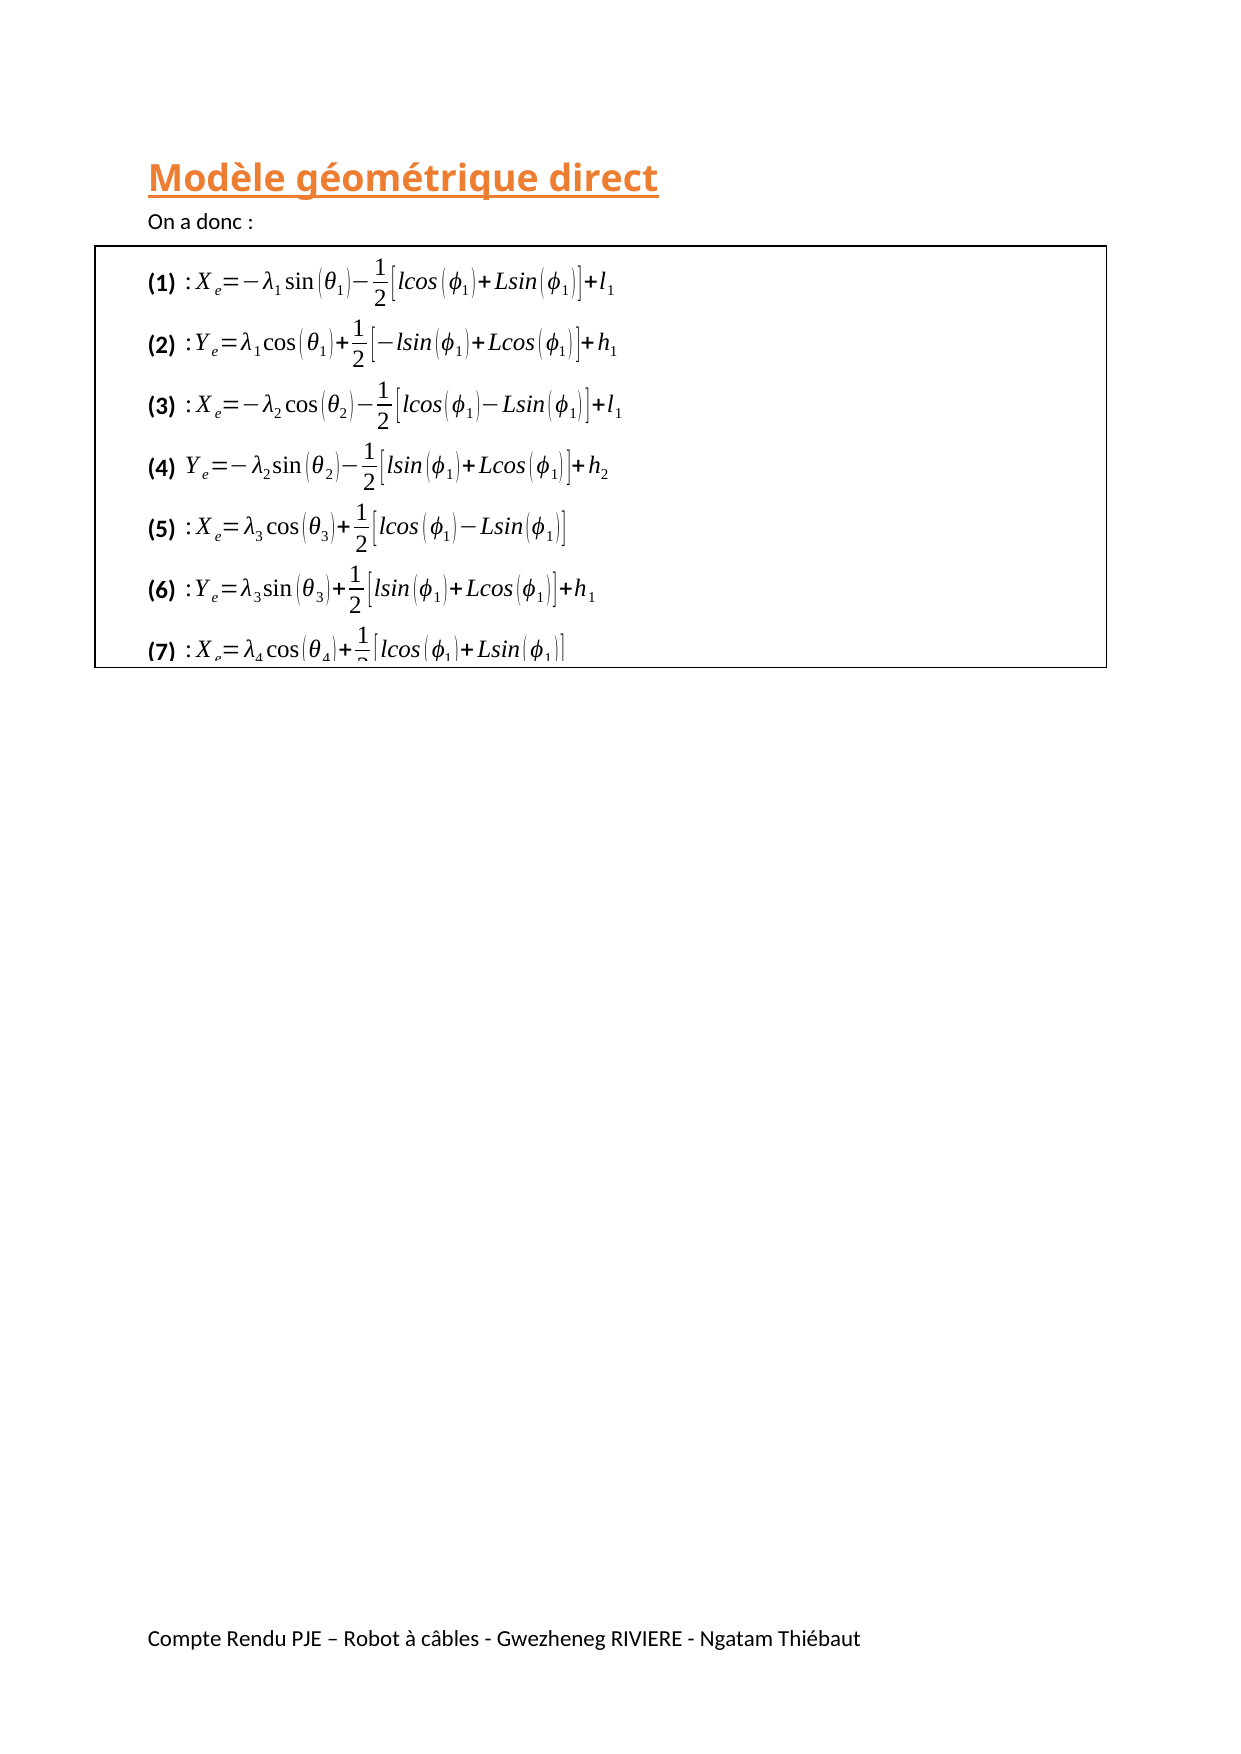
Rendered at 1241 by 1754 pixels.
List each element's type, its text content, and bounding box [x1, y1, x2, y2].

list On a donc : [148, 207, 1093, 235]
text Modèle géométrique direct [148, 152, 1093, 203]
